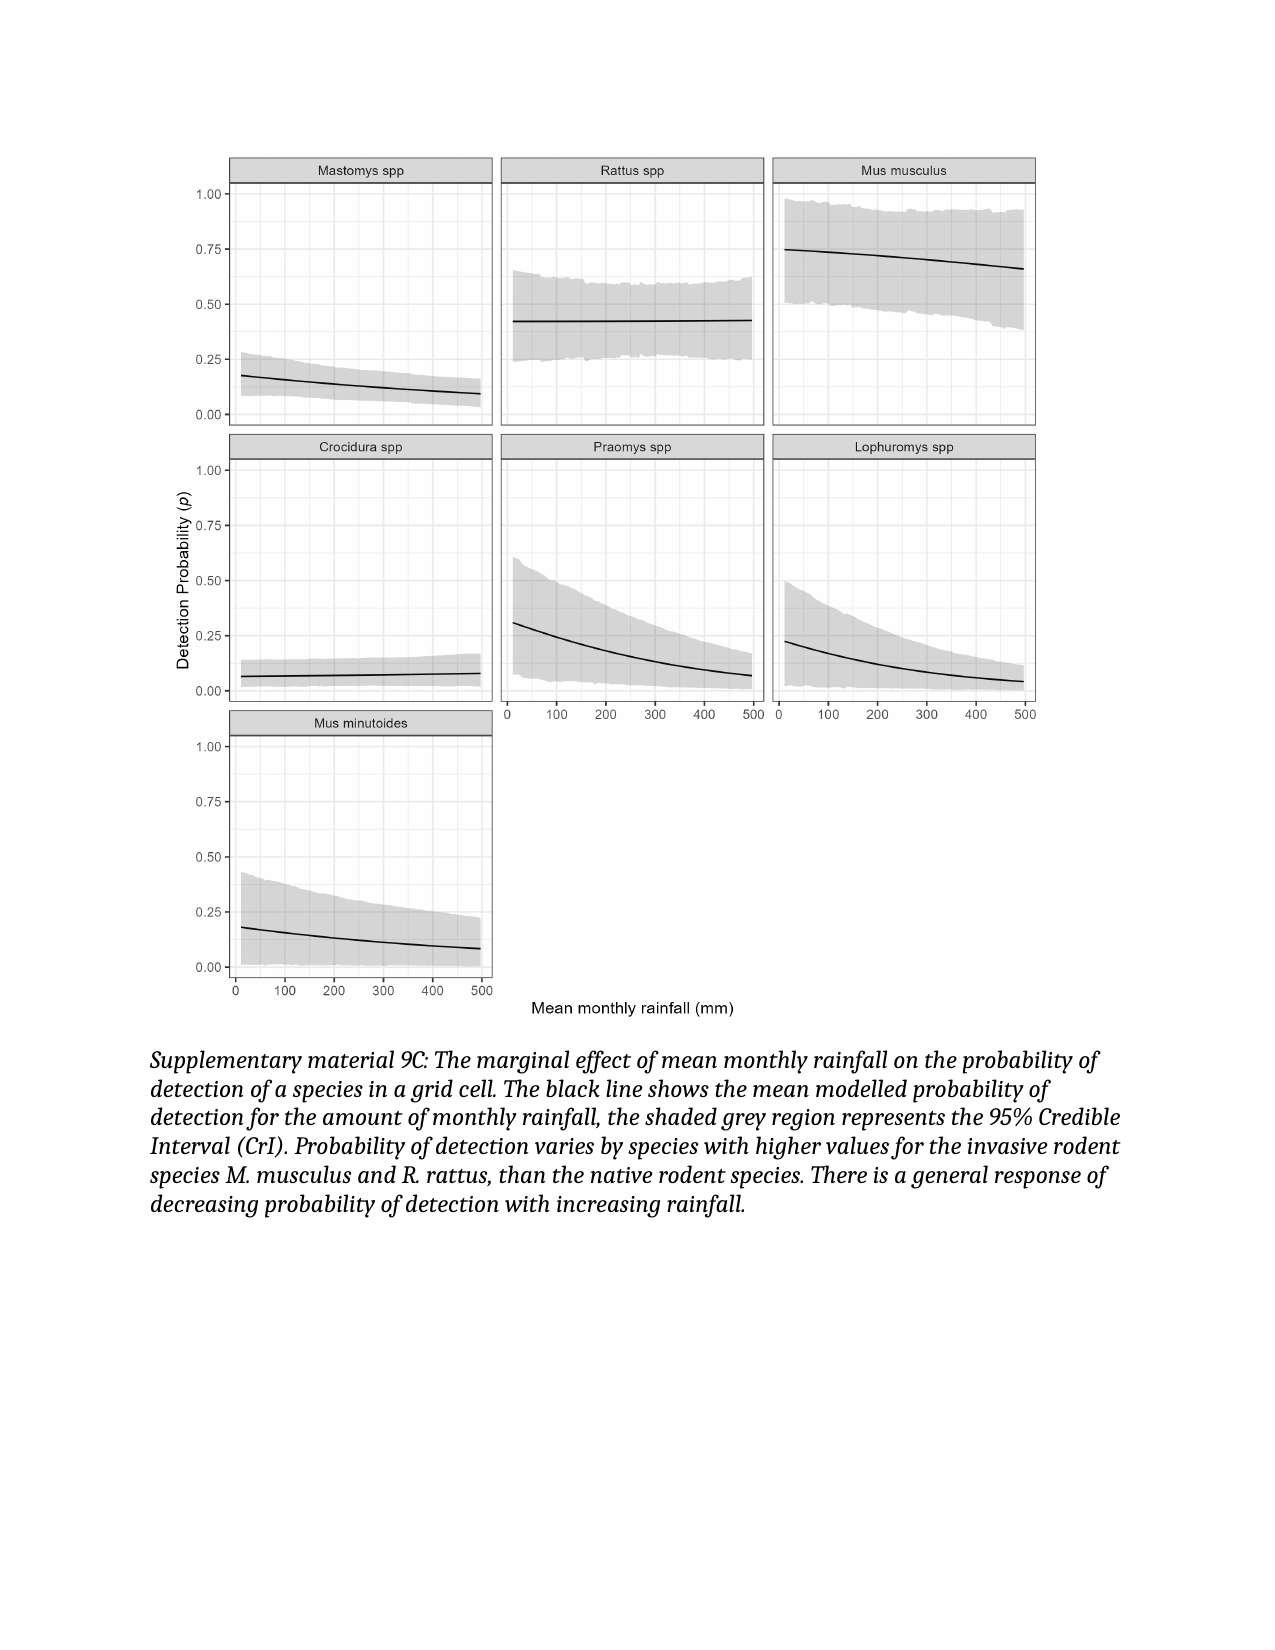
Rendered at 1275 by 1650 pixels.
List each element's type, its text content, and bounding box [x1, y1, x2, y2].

picture [168, 150, 1044, 1025]
text Supplementary material 9C: The marginal effect of mean monthly rainfall on the probability of detection of a species in a grid cell. The black line shows the mean modelled probability of detection for the amount of monthly rainfall, the shaded grey region represents the 95% Credible Interval (CrI). Probability of detection varies by species with higher values for the invasive rodent species M. musculus and R. rattus, than the native rodent species. There is a general response of decreasing probability of detection with increasing rainfall. [150, 1046, 1125, 1218]
